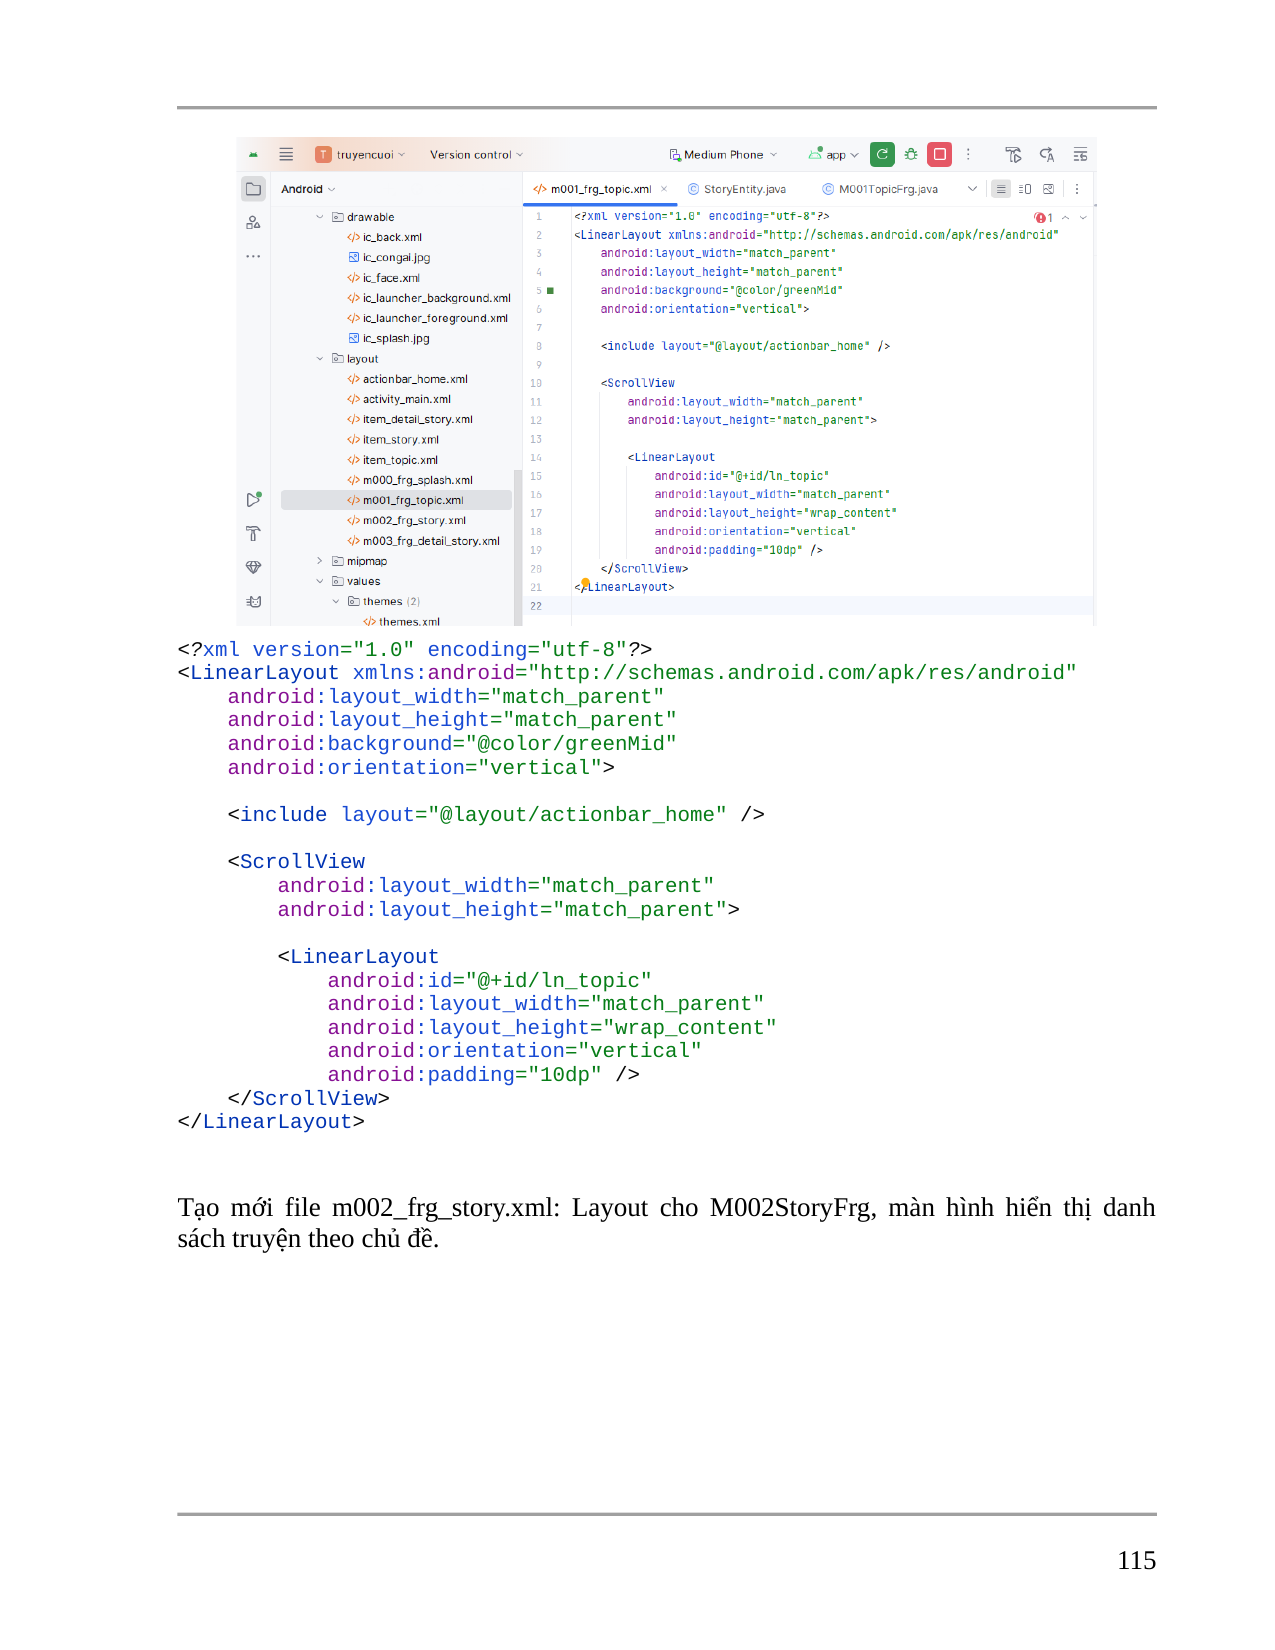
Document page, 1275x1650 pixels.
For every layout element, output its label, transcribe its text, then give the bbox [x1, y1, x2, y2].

picture [236, 137, 1097, 626]
text <?xml version="1.0" encoding="utf-8"?> <LinearLayout xmlns:android="http://schemas.android.com/apk/res/android" android:layout_width="match_parent" android:layout_height="match_parent" android:background="@color/greenMid" android:orientation="vertical"> <include layout="@layout/actionbar_home" /> <ScrollView android:layout_width="match_parent" android:layout_height="match_parent"> <LinearLayout android:id="@+id/ln_topic" android:layout_width="match_parent" android:layout_height="wrap_content" android:orientation="vertical" android:padding="10dp" /> </ScrollView> </LinearLayout> [177, 638, 1157, 1135]
text Tạo mới file m002_frg_story.xml: Layout cho M002StoryFrg, màn hình hiển thị danh sách truyện theo chủ đề. [177, 1191, 1156, 1253]
